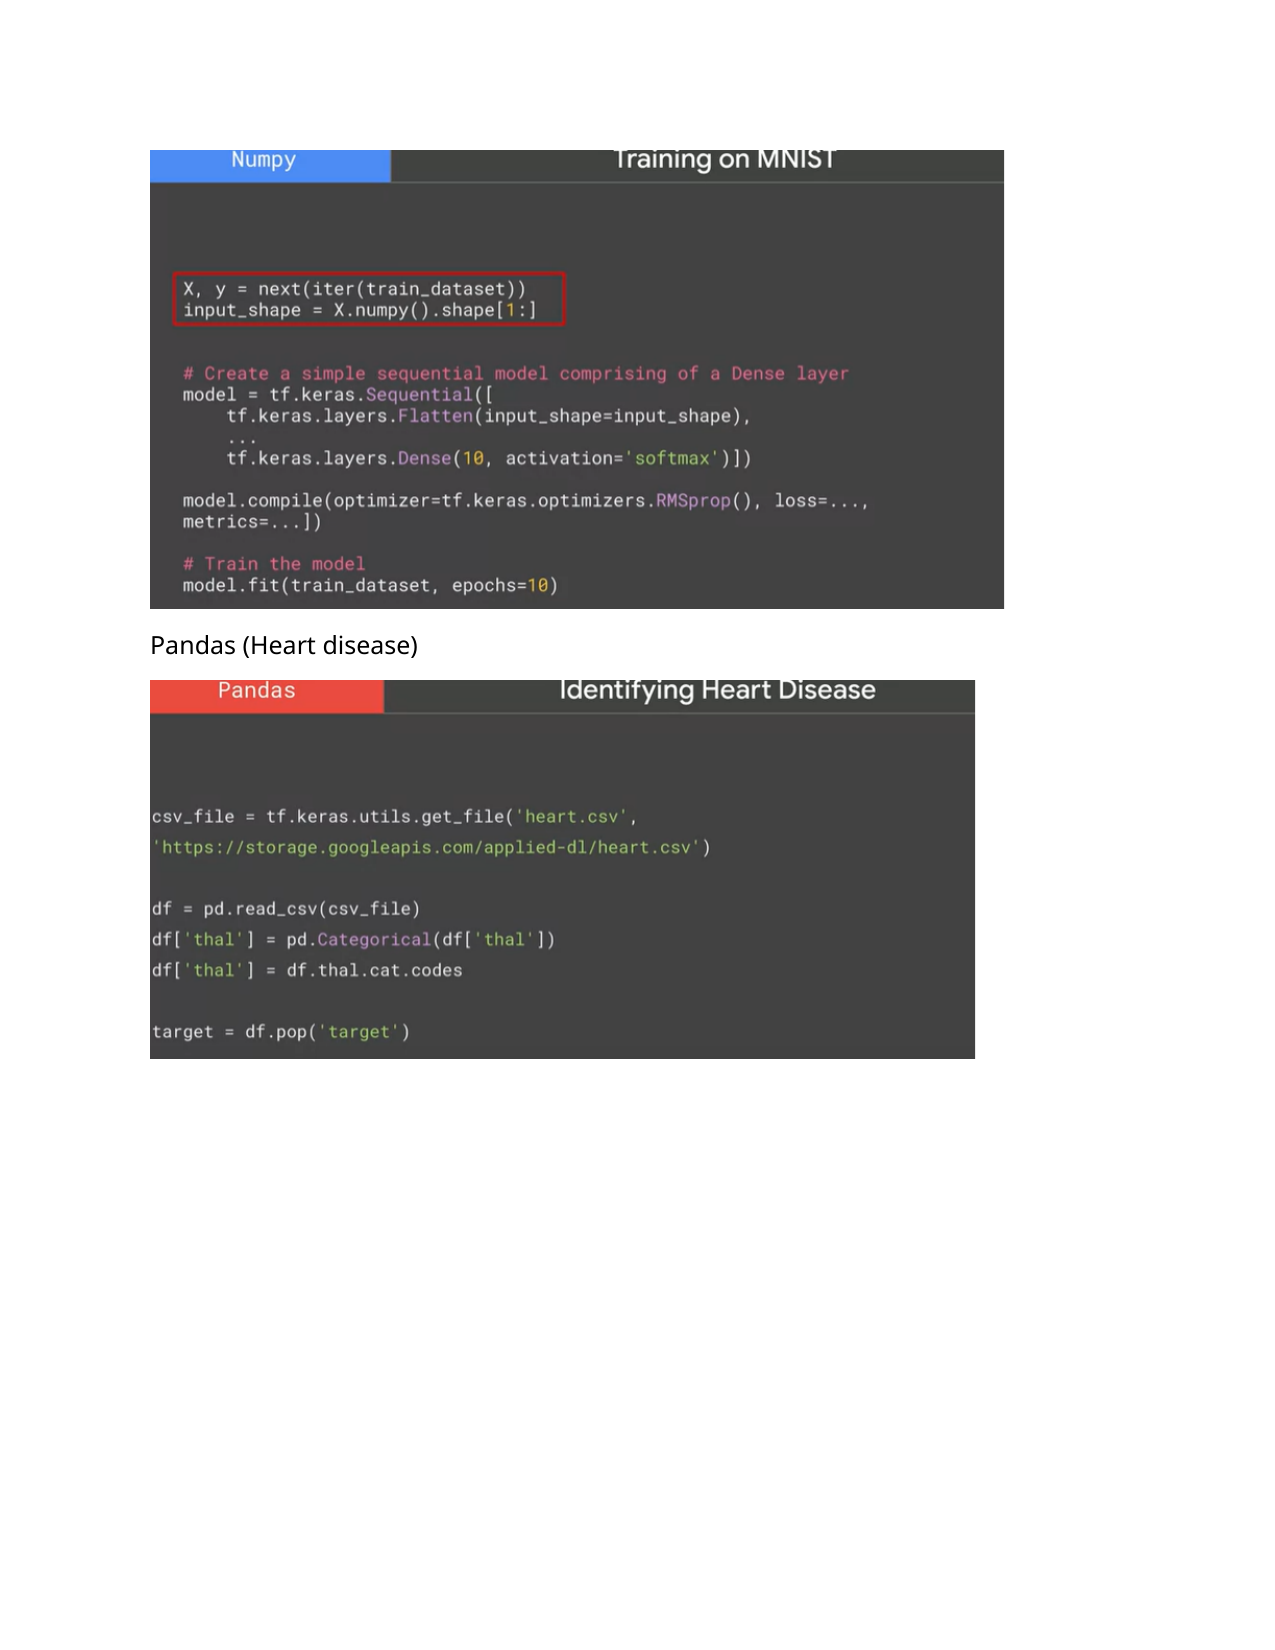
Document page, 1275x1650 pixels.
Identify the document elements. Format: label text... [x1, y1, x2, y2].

picture [150, 680, 976, 1059]
text Pandas (Heart disease) [150, 627, 1125, 661]
picture [150, 150, 1005, 609]
